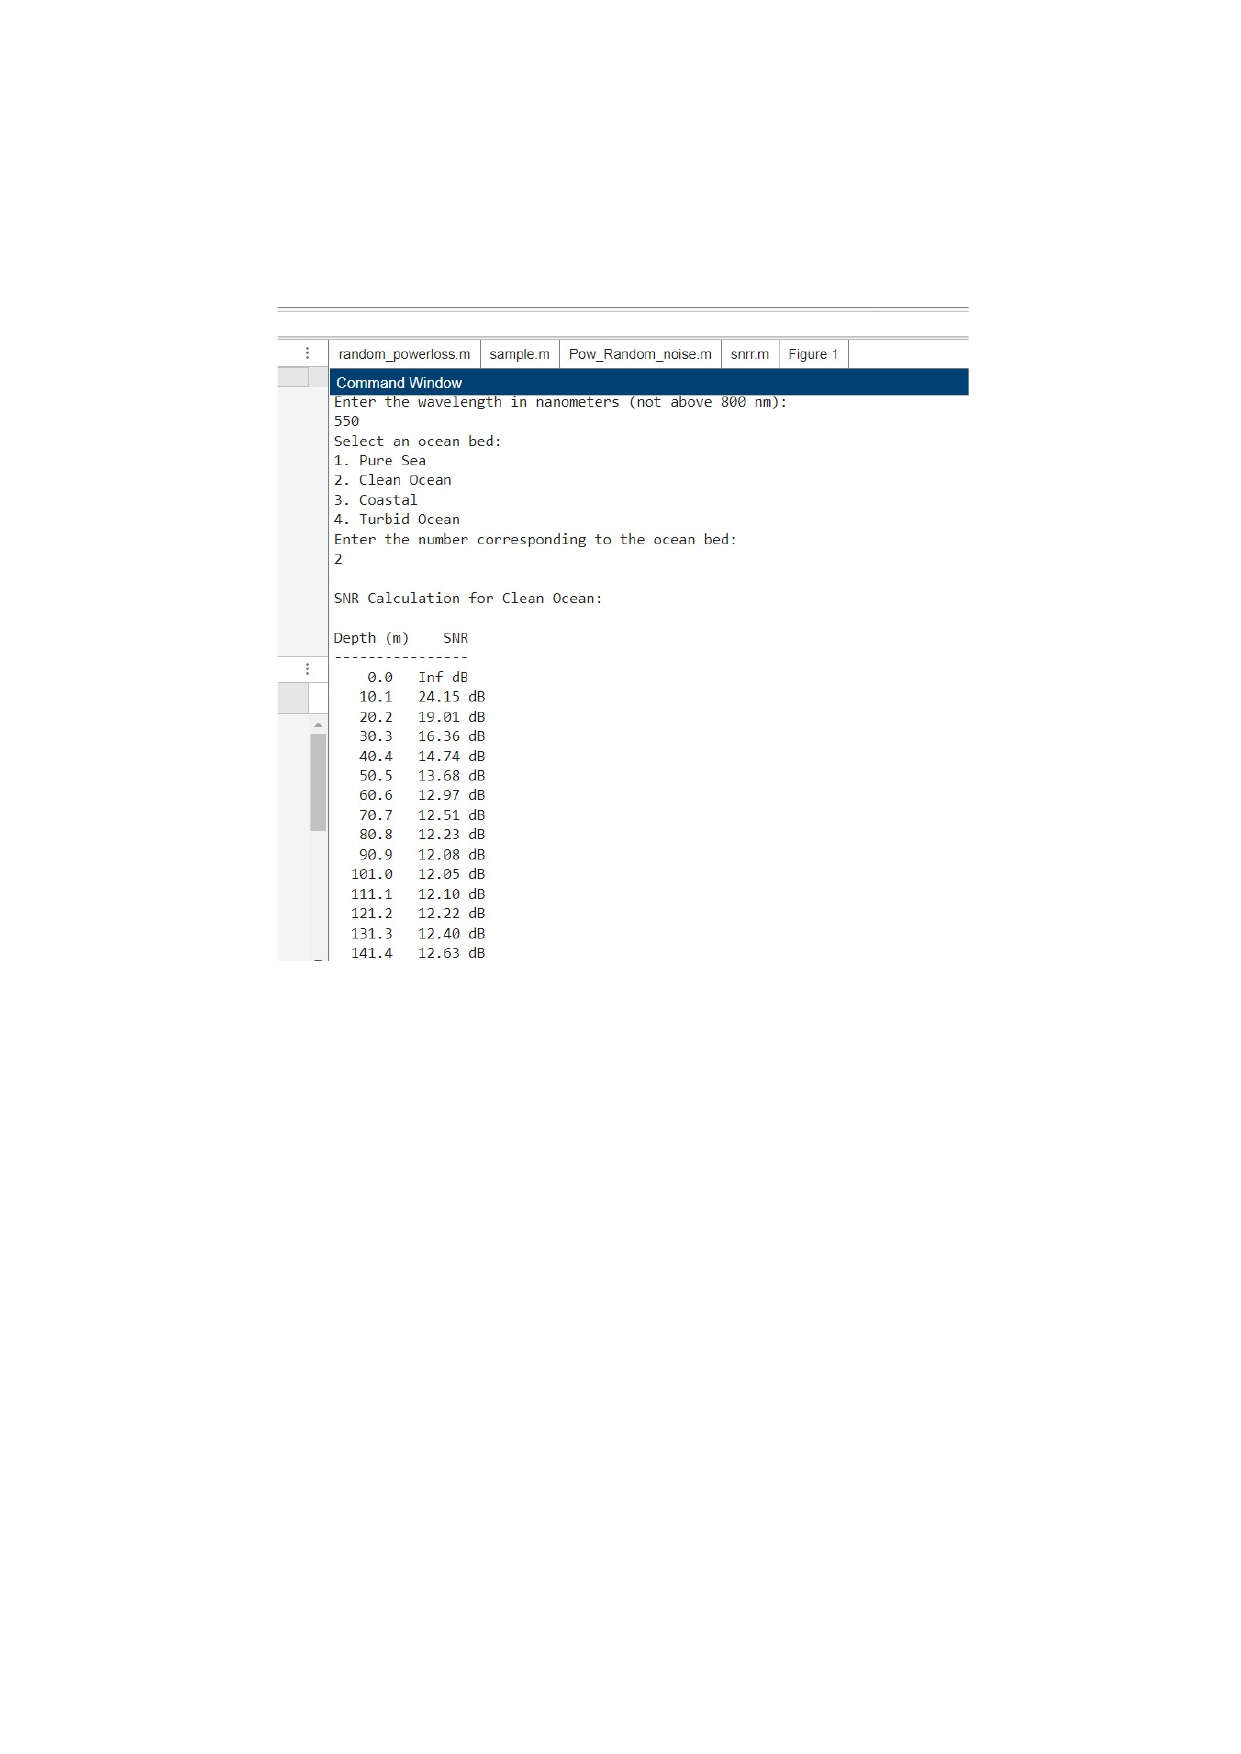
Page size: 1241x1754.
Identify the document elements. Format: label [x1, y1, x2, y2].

picture [277, 307, 969, 961]
